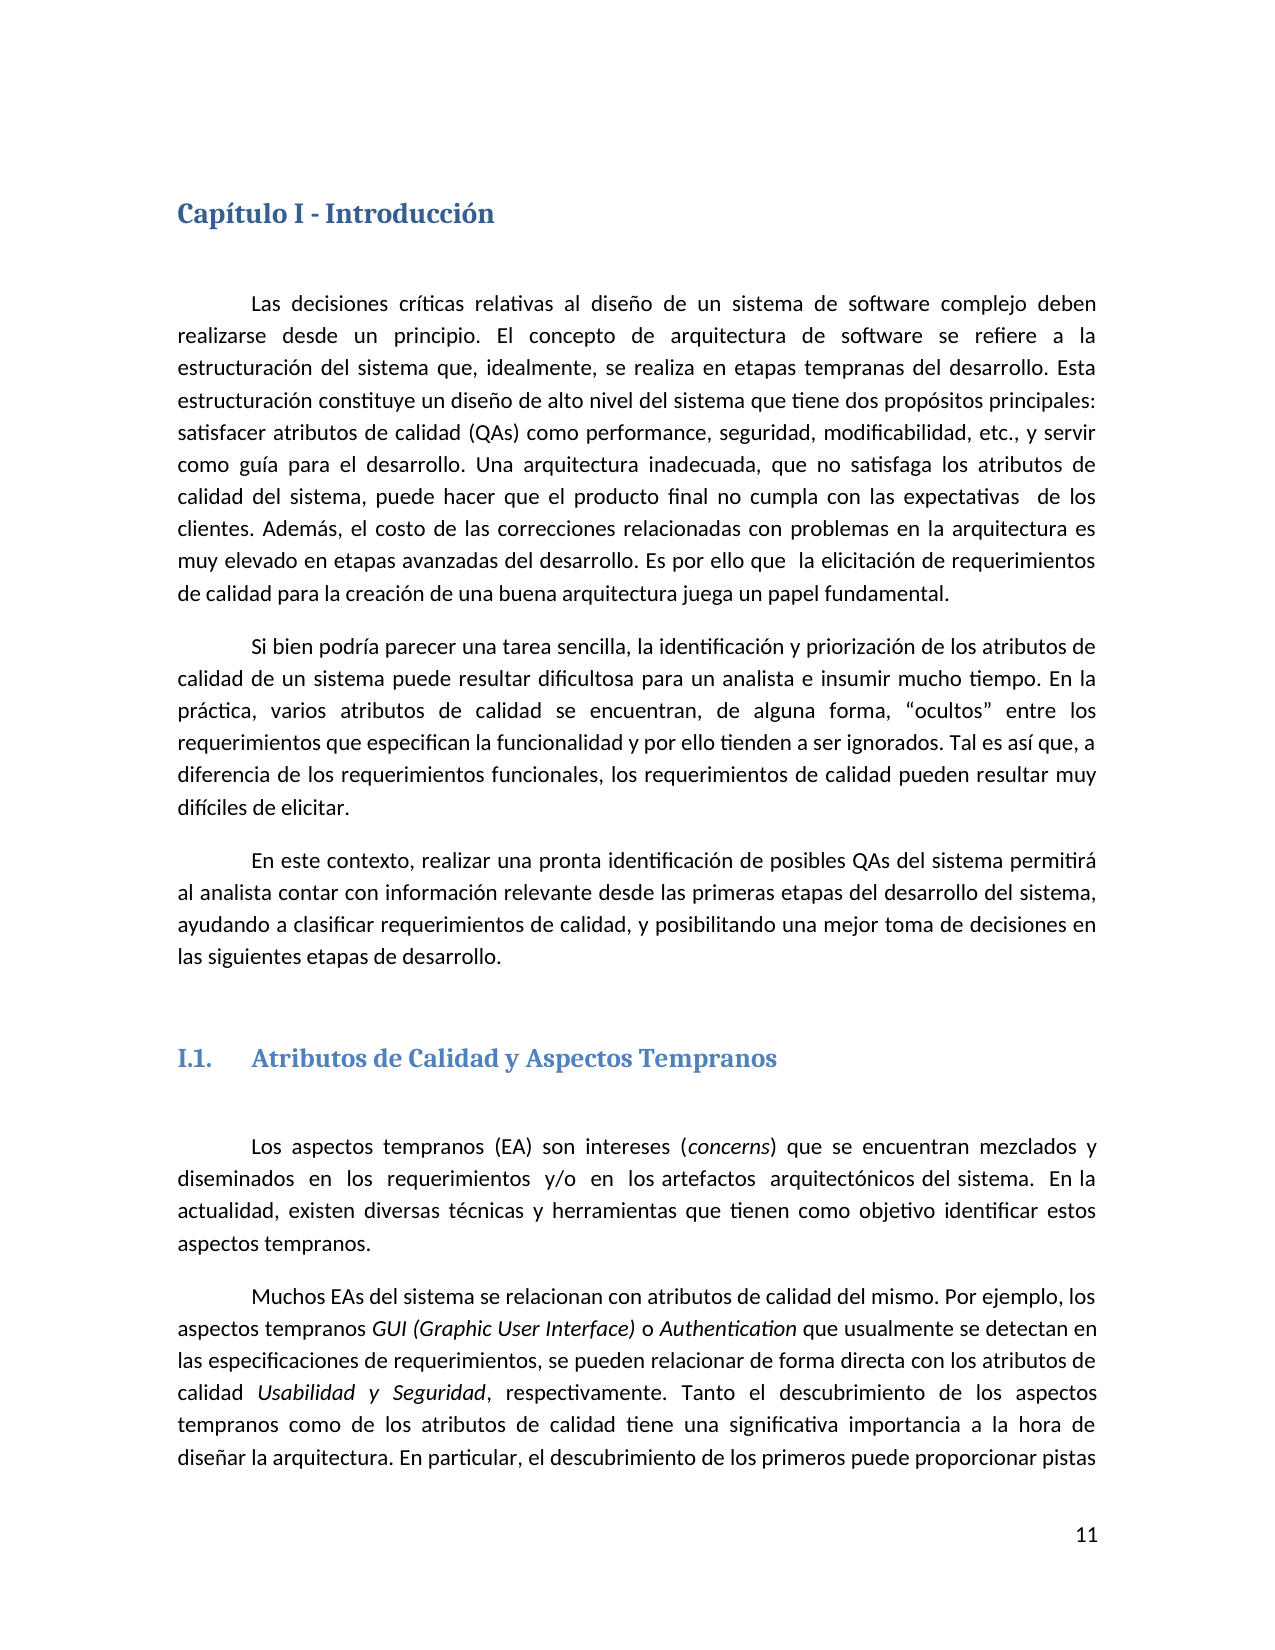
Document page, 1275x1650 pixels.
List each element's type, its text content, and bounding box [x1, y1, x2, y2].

subtitle Introducción [177, 198, 1098, 231]
text Las decisiones críticas relativas al diseño de un sistema de software complejo deben realizarse desde un principio. El concepto de arquitectura de software se refiere a la estructuración del sistema que, idealmente, se realiza en etapas tempranas del desarrollo. Esta estructuración constituye un diseño de alto nivel del sistema que tiene dos propósitos principales: satisfacer atributos de calidad (QAs) como performance, seguridad, modificabilidad, etc., y servir como guía para el desarrollo. Una arquitectura inadecuada, que no satisfaga los atributos de calidad del sistema, puede hacer que el producto final no cumpla con las expectativas de los clientes. Además, el costo de las correcciones relacionadas con problemas en la arquitectura es muy elevado en etapas avanzadas del desarrollo. Es por ello que la elicitación de requerimientos de calidad para la creación de una buena arquitectura juega un papel fundamental. [177, 289, 1098, 607]
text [177, 1282, 1098, 1471]
text Si bien podría parecer una tarea sencilla, la identificación y priorización de los atributos de calidad de un sistema puede resultar dificultosa para un analista e insumir mucho tiempo. En la práctica, varios atributos de calidad se encuentran, de alguna forma, “ocultos” entre los requerimientos que especifican la funcionalidad y por ello tienden a ser ignorados. Tal es así que, a diferencia de los requerimientos funcionales, los requerimientos de calidad pueden resultar muy difíciles de elicitar. [177, 632, 1098, 821]
text Los aspectos tempranos (EA) son intereses (concerns) que se encuentran mezclados y diseminados en los requerimientos y/o en los artefactos arquitectónicos del sistema. En la actualidad, existen diversas técnicas y herramientas que tienen como objetivo identificar estos aspectos tempranos. [177, 1132, 1098, 1257]
text En este contexto, realizar una pronta identificación de posibles QAs del sistema permitirá al analista contar con información relevante desde las primeras etapas del desarrollo del sistema, ayudando a clasificar requerimientos de calidad, y posibilitando una mejor toma de decisiones en las siguientes etapas de desarrollo. [177, 846, 1098, 970]
subtitle Atributos de Calidad y Aspectos Tempranos [177, 1043, 1098, 1074]
